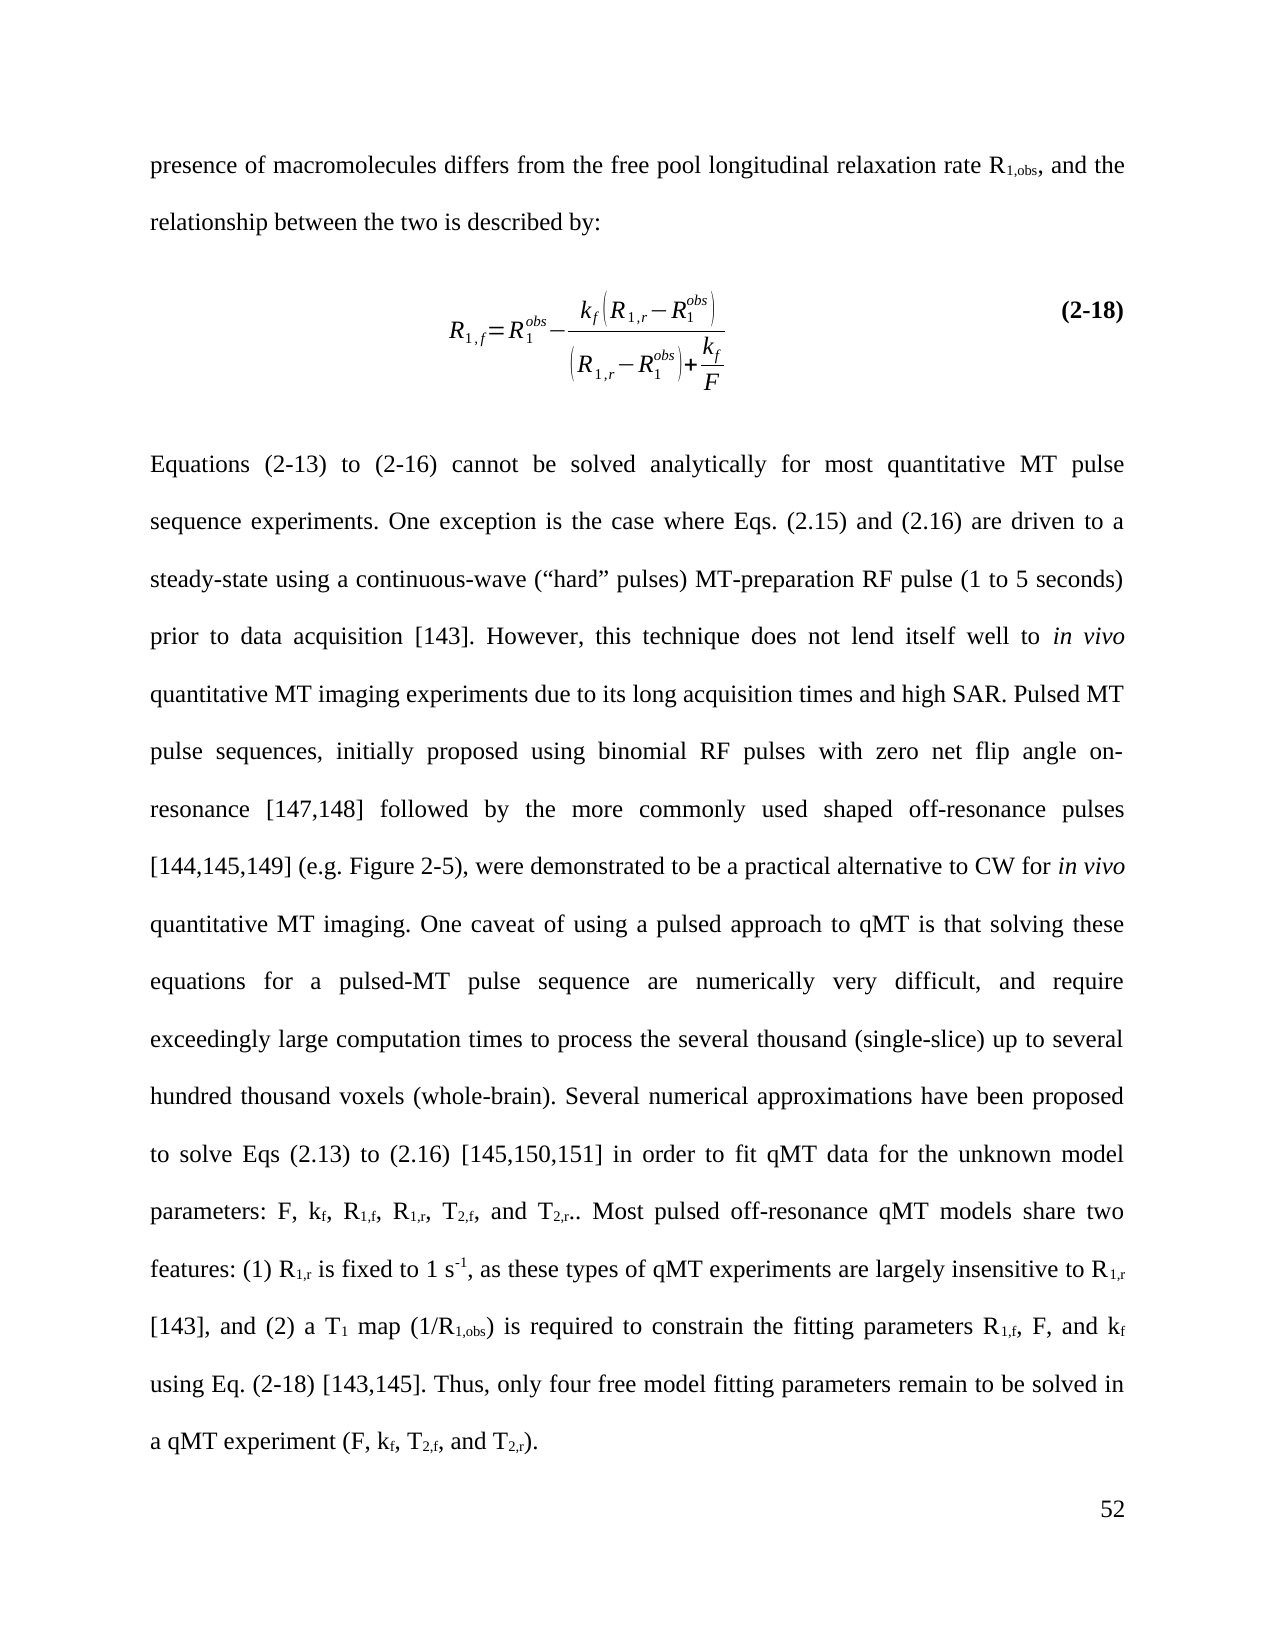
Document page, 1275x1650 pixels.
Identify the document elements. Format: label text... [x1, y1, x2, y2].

table_header (2-18) [1025, 290, 1135, 449]
text Equations (2-13) to (2-16) cannot be solved analytically for most quantitative MT pulse sequence experiments. One exception is the case where Eqs. (2.15) and (2.16) are driven to a steady-state using a continuous-wave (“hard” pulses) MT-preparation RF pulse (1 to 5 seconds) prior to data acquisition [143]. However, this technique does not lend itself well to in vivo quantitative MT imaging experiments due to its long acquisition times and high SAR. Pulsed MT pulse sequences, initially proposed using binomial RF pulses with zero net flip angle on-resonance [147,148] followed by the more commonly used shaped off-resonance pulses [144,145,149] (e.g. Figure 2-5), were demonstrated to be a practical alternative to CW for in vivo quantitative MT imaging. One caveat of using a pulsed approach to qMT is that solving these equations for a pulsed-MT pulse sequence are numerically very difficult, and require exceedingly large computation times to process the several thousand (single-slice) up to several hundred thousand voxels (whole-brain). Several numerical approximations have been proposed to solve Eqs (2.13) to (2.16) [145,150,151] in order to fit qMT data for the unknown model parameters: F, kf, R1,f, R1,r, T2,f, and T2,r.. Most pulsed off-resonance qMT models share two features: (1) R1,r is fixed to 1 s-1, as these types of qMT experiments are largely insensitive to R1,r [143], and (2) a T1 map (1/R1,obs) is required to constrain the fitting parameters R1,f, F, and kf using Eq. (2-18) [143,145]. Thus, only four free model fitting parameters remain to be solved in a qMT experiment (F, kf, T2,f, and T2,r). [150, 449, 1125, 1455]
table_header [150, 290, 1025, 449]
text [150, 150, 1125, 236]
